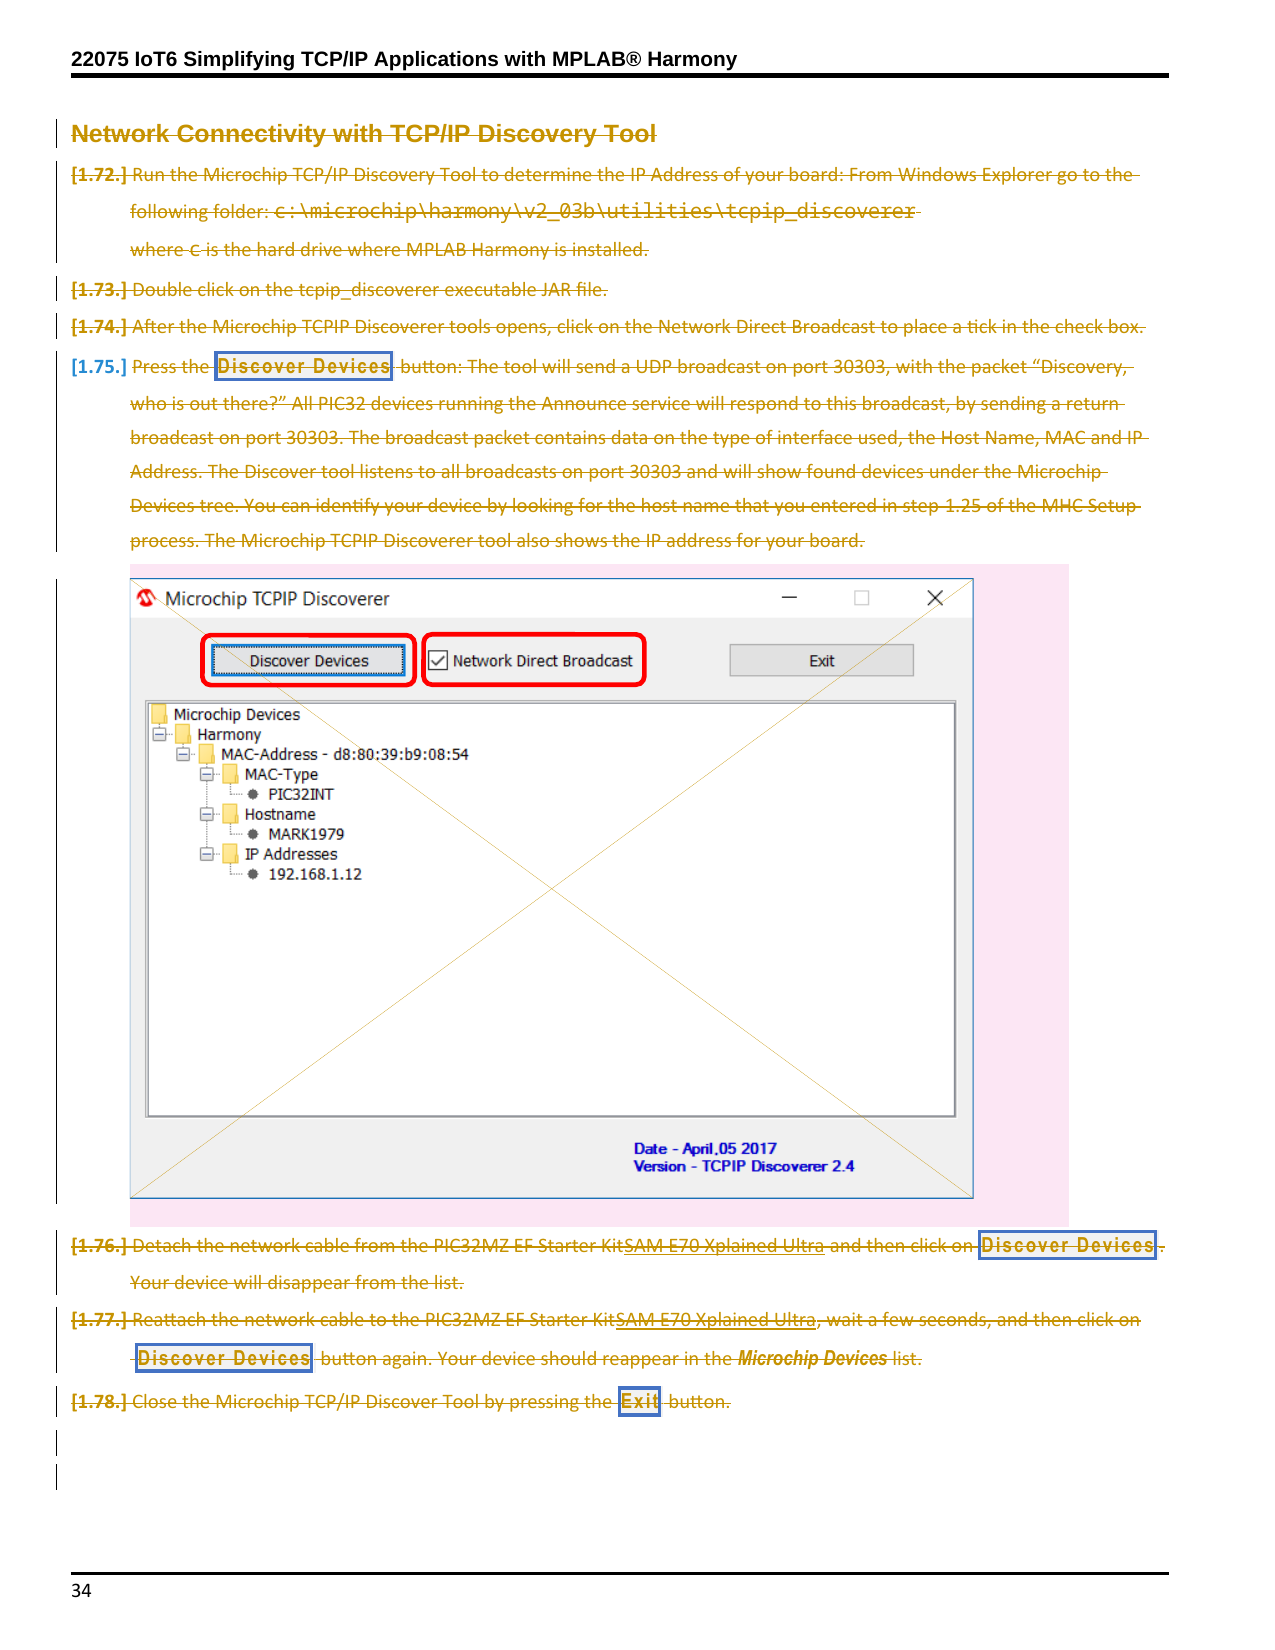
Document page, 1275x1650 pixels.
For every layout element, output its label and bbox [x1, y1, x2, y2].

picture [129, 580, 550, 1198]
picture [553, 580, 974, 1198]
picture [212, 638, 412, 682]
picture [205, 639, 268, 682]
picture [131, 578, 973, 888]
picture [131, 890, 972, 1199]
